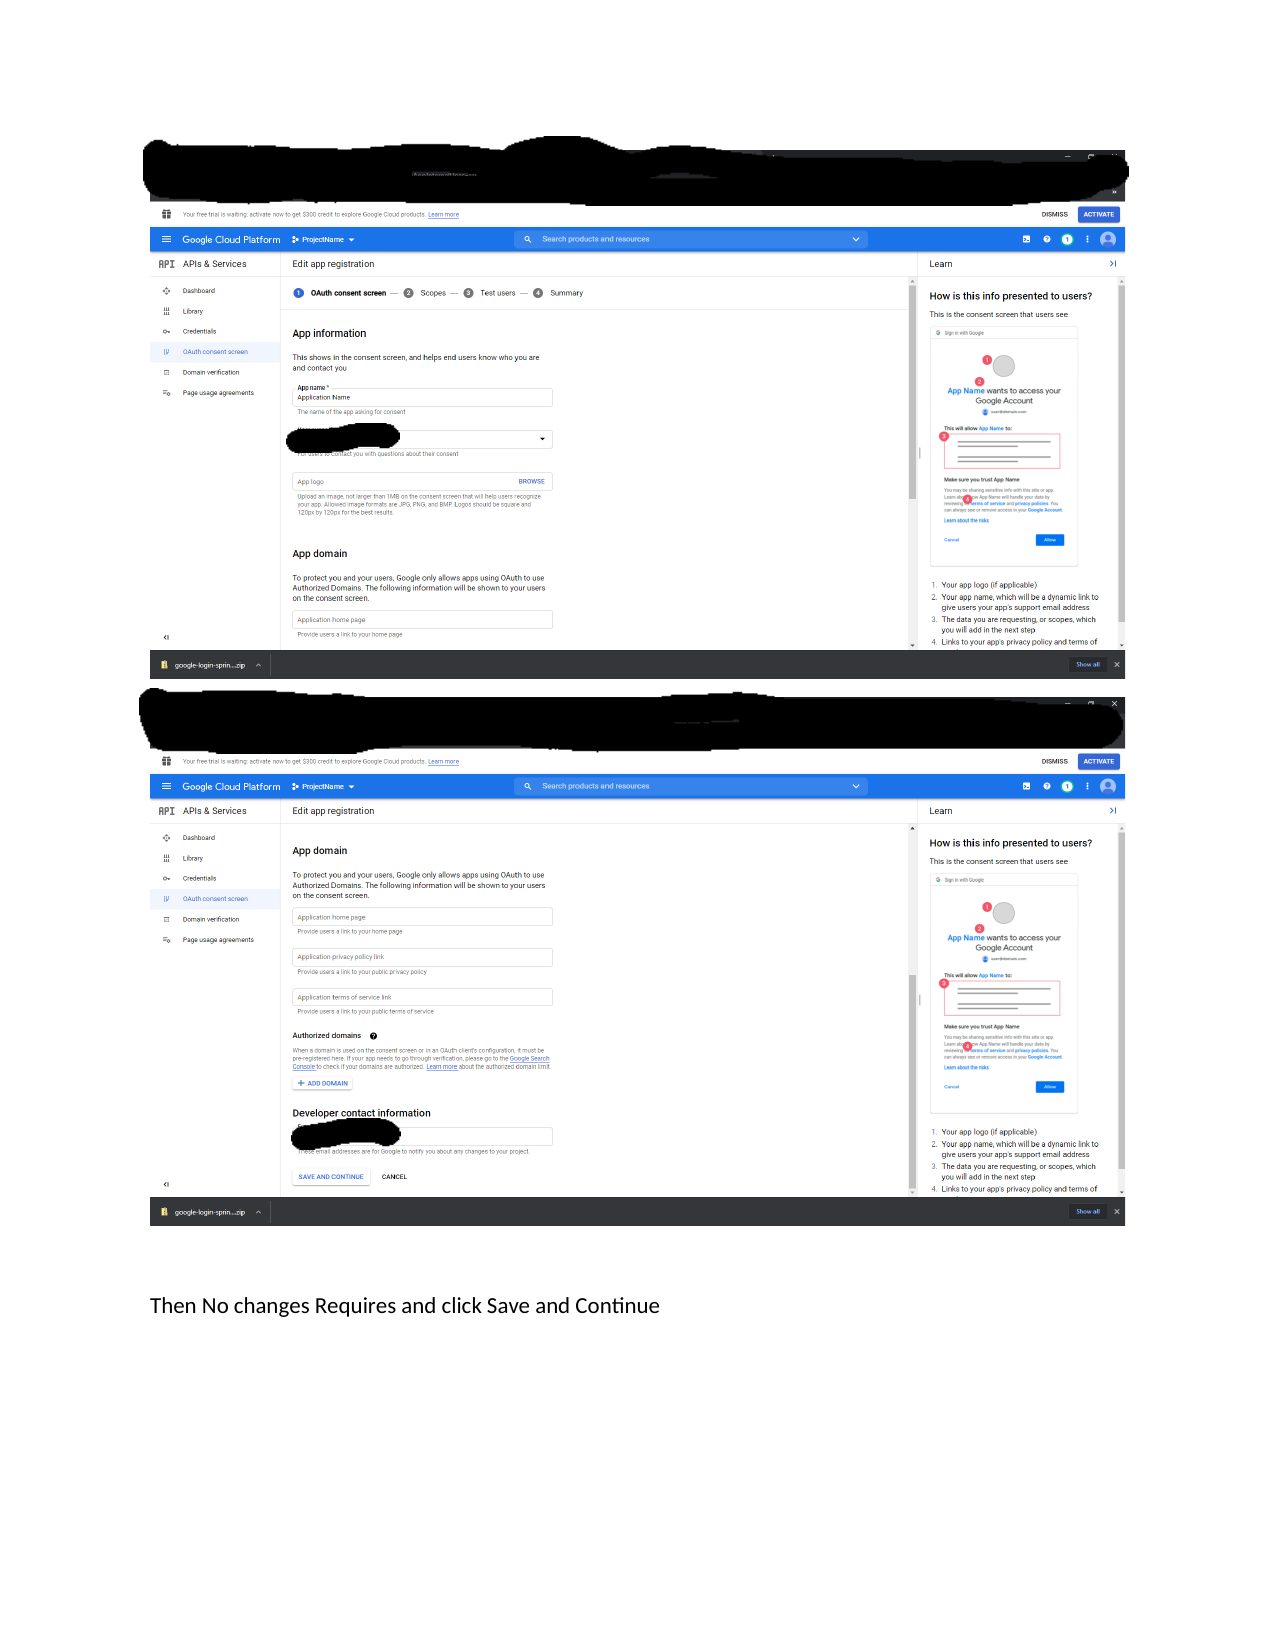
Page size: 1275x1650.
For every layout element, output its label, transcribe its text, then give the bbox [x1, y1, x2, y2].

picture [143, 136, 1129, 679]
text Then No changes Requires and click Save and Continue [150, 1291, 1125, 1319]
picture [139, 688, 1125, 1226]
